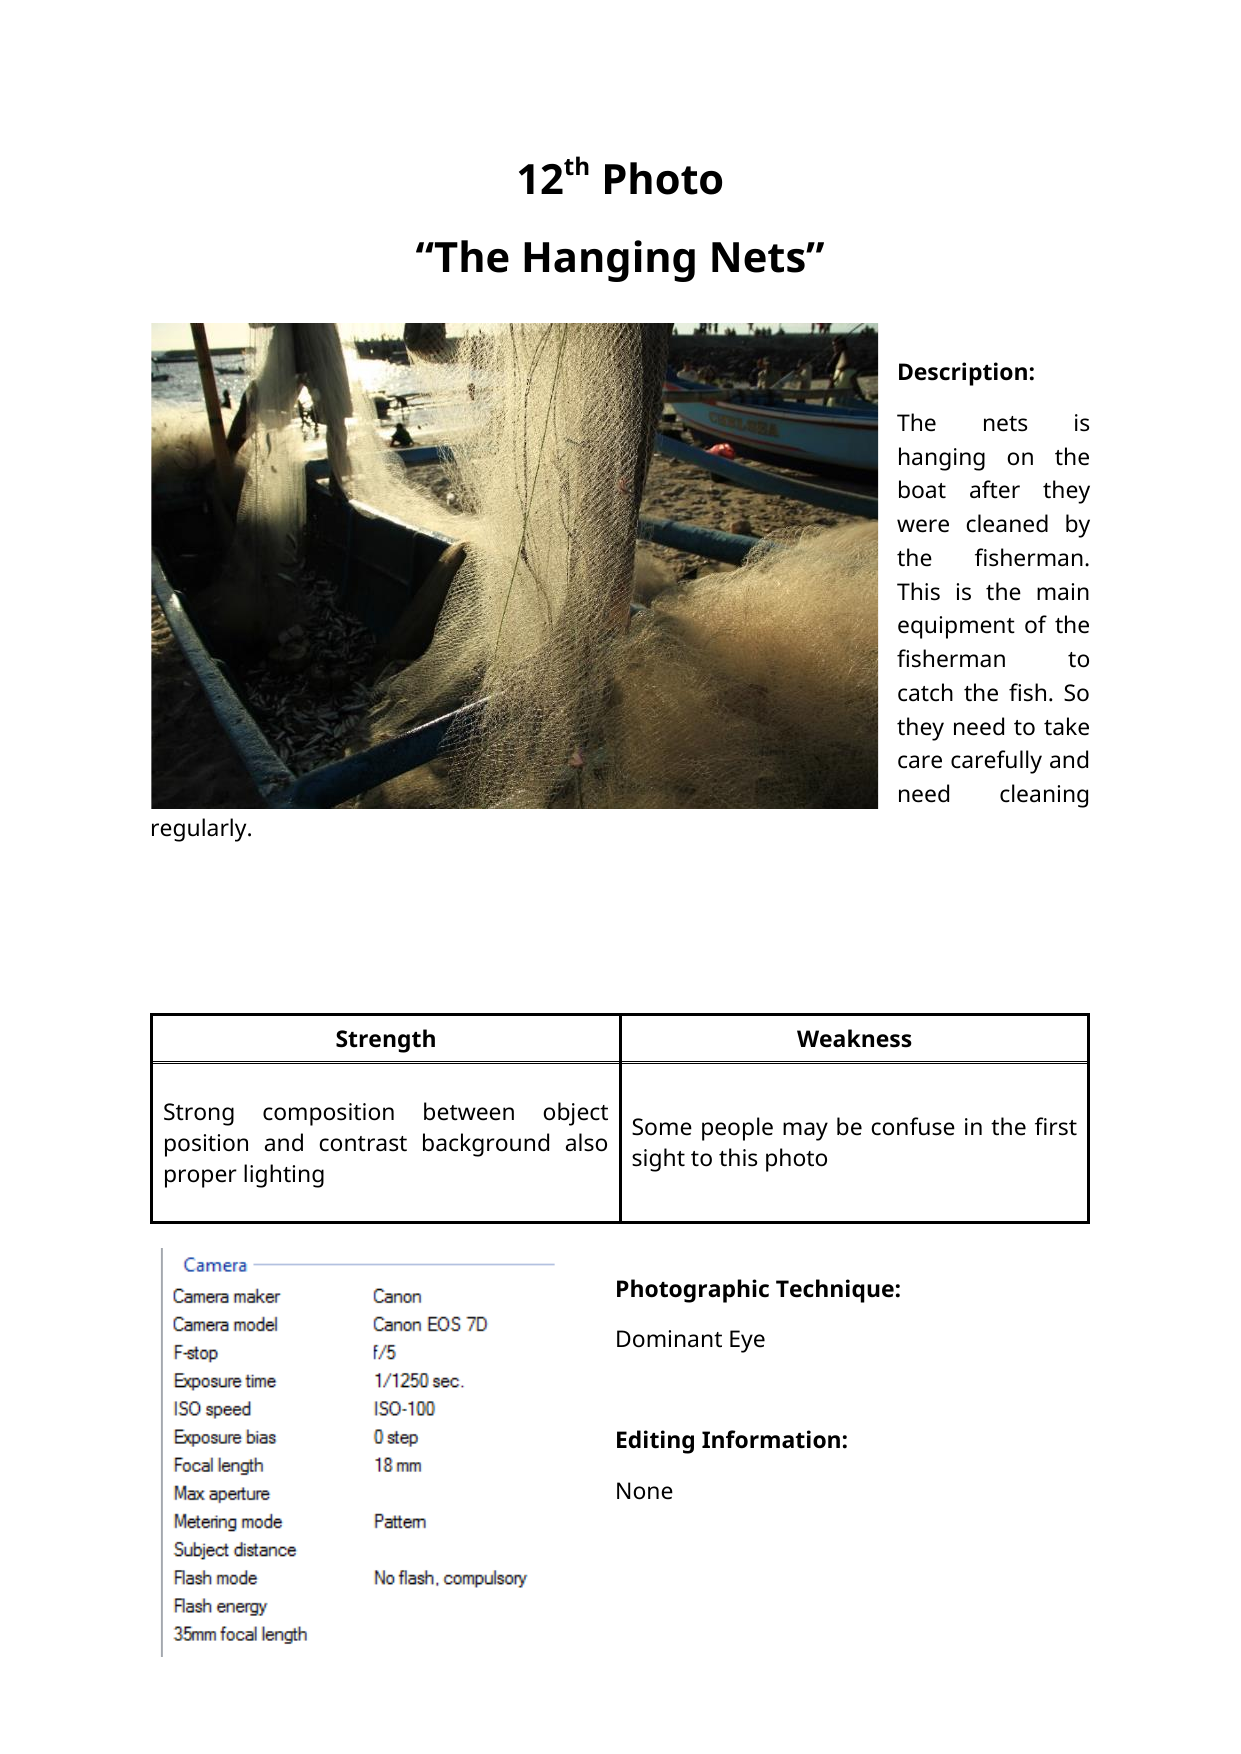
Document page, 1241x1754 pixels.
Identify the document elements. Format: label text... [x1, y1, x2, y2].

picture [150, 323, 878, 808]
table_cell Strong composition between object position and contrast background also proper lighting [153, 1064, 619, 1221]
picture [160, 1248, 555, 1657]
table_cell Some people may be confuse in the first sight to this photo [622, 1064, 1087, 1221]
text “The Hanging Nets” [150, 228, 1090, 285]
text 12th Photo [150, 150, 1090, 207]
table_header Strength [153, 1016, 619, 1061]
text Description: [878, 356, 1090, 387]
table_header Weakness [622, 1016, 1087, 1061]
